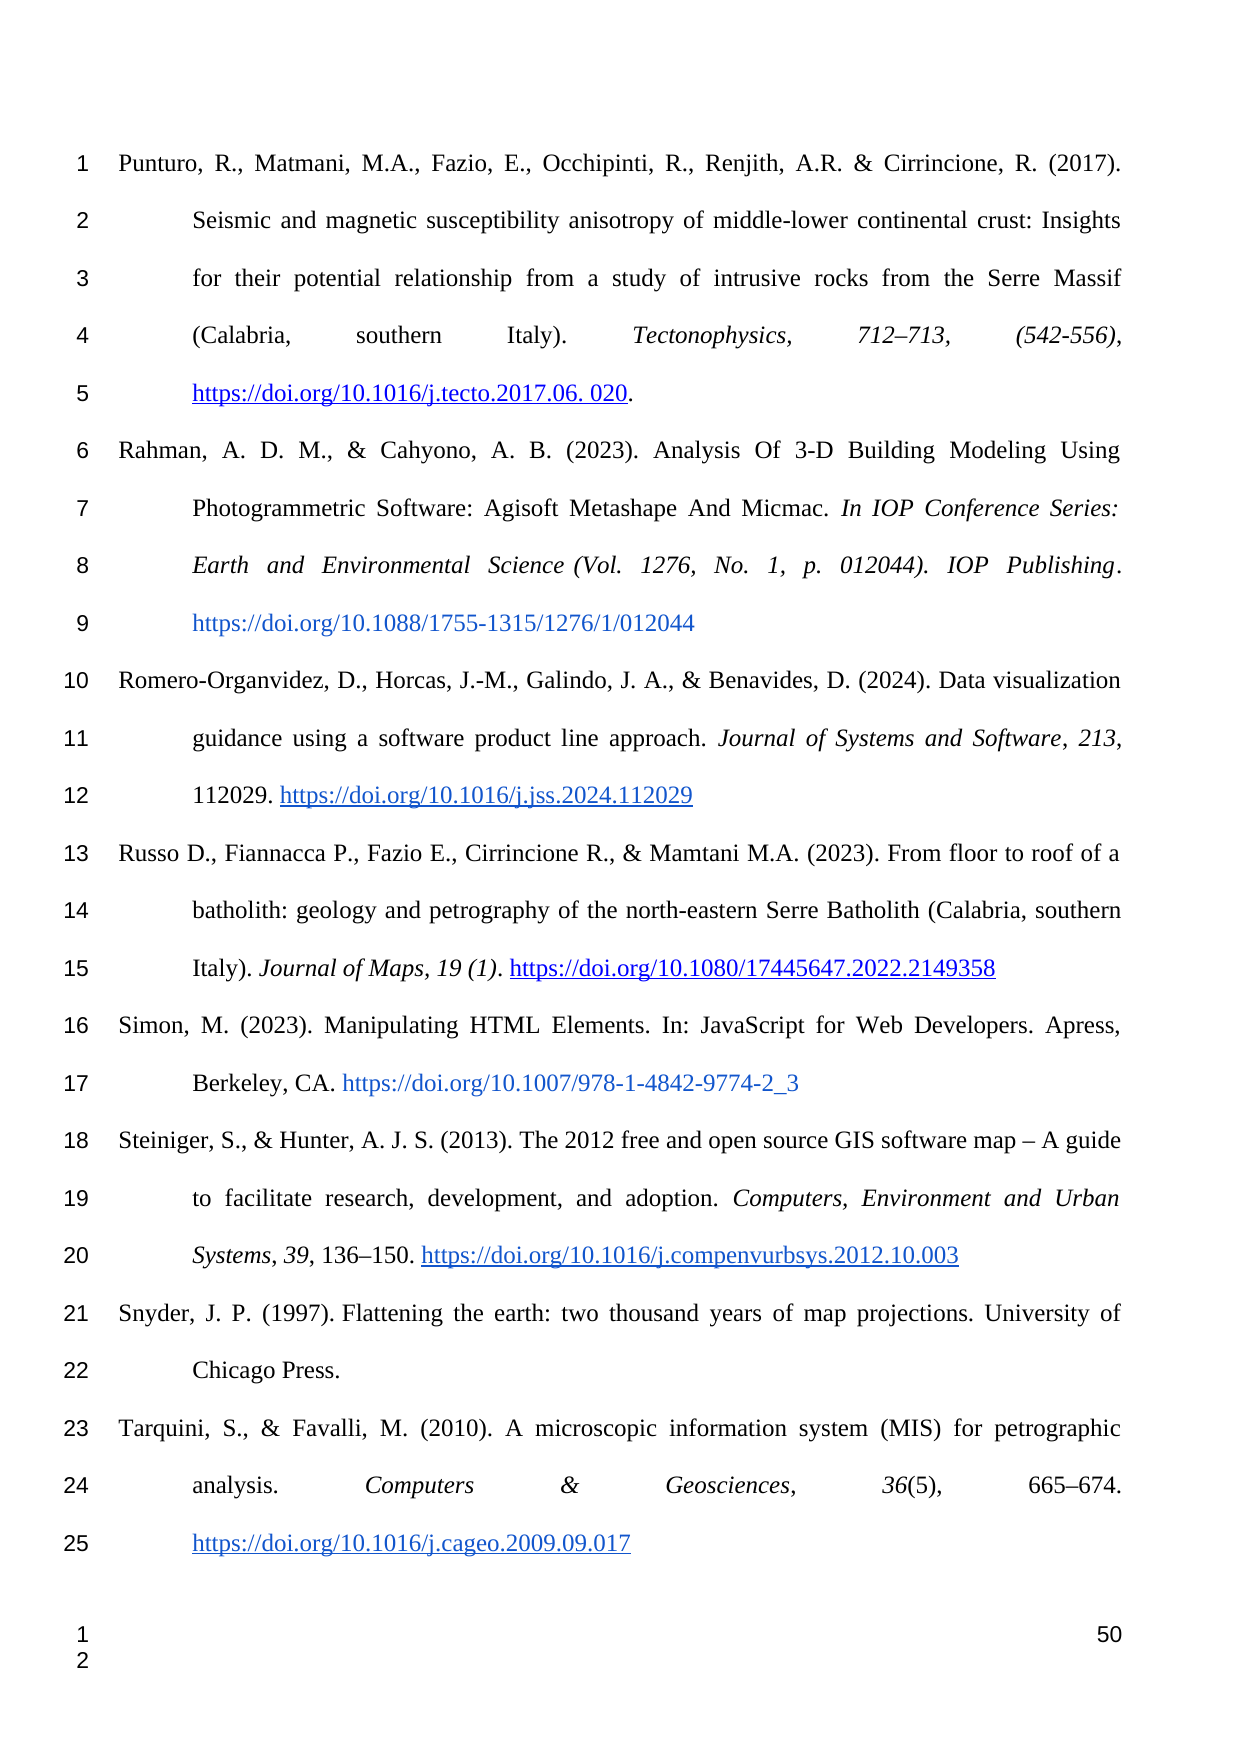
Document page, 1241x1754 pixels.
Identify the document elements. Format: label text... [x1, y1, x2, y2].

text Simon, M. (2023). Manipulating HTML Elements. In: JavaScript for Web Developers. Apress, Berkeley, CA. https://doi.org/10.1007/978-1-4842-9774-2_3 [118, 1010, 1122, 1096]
text Steiniger, S., & Hunter, A. J. S. (2013). The 2012 free and open source GIS software map – A guide to facilitate research, development, and adoption. Computers, Environment and Urban Systems, 39, 136–150. https://doi.org/10.1016/j.compenvurbsys.2012.10.003 [118, 1125, 1122, 1269]
text Romero-Organvidez, D., Horcas, J.-M., Galindo, J. A., & Benavides, D. (2024). Data visualization guidance using a software product line approach. Journal of Systems and Software, 213, 112029. https://doi.org/10.1016/j.jss.2024.112029 [118, 665, 1122, 809]
text Tarquini, S., & Favalli, M. (2010). A microscopic information system (MIS) for petrographic analysis. Computers & Geosciences, 36(5), 665–674. https://doi.org/10.1016/j.cageo.2009.09.017 [118, 1413, 1122, 1556]
text Snyder, J. P. (1997). Flattening the earth: two thousand years of map projections. University of Chicago Press. [118, 1298, 1122, 1384]
text Russo D., Fiannacca P., Fazio E., Cirrincione R., & Mamtani M.A. (2023). From floor to roof of a batholith: geology and petrography of the north-eastern Serre Batholith (Calabria, southern Italy). Journal of Maps, 19 (1). https://doi.org/10.1080/17445647.2022.2149358 [118, 838, 1122, 981]
text Punturo, R., Matmani, M.A., Fazio, E., Occhipinti, R., Renjith, A.R. & Cirrincione, R. (2017). Seismic and magnetic susceptibility anisotropy of middle-lower continental crust: Insights for their potential relationship from a study of intrusive rocks from the Serre Massif (Calabria, southern Italy). Tectonophysics, 712–713, (542-556), https://doi.org/10.1016/j.tecto.2017.06. 020. [118, 148, 1122, 406]
text Rahman, A. D. M., & Cahyono, A. B. (2023). Analysis Of 3-D Building Modeling Using Photogrammetric Software: Agisoft Metashape And Micmac. In IOP Conference Series: Earth and Environmental Science (Vol. 1276, No. 1, p. 012044). IOP Publishing. https://doi.org/10.1088/1755-1315/1276/1/012044 [118, 435, 1122, 636]
